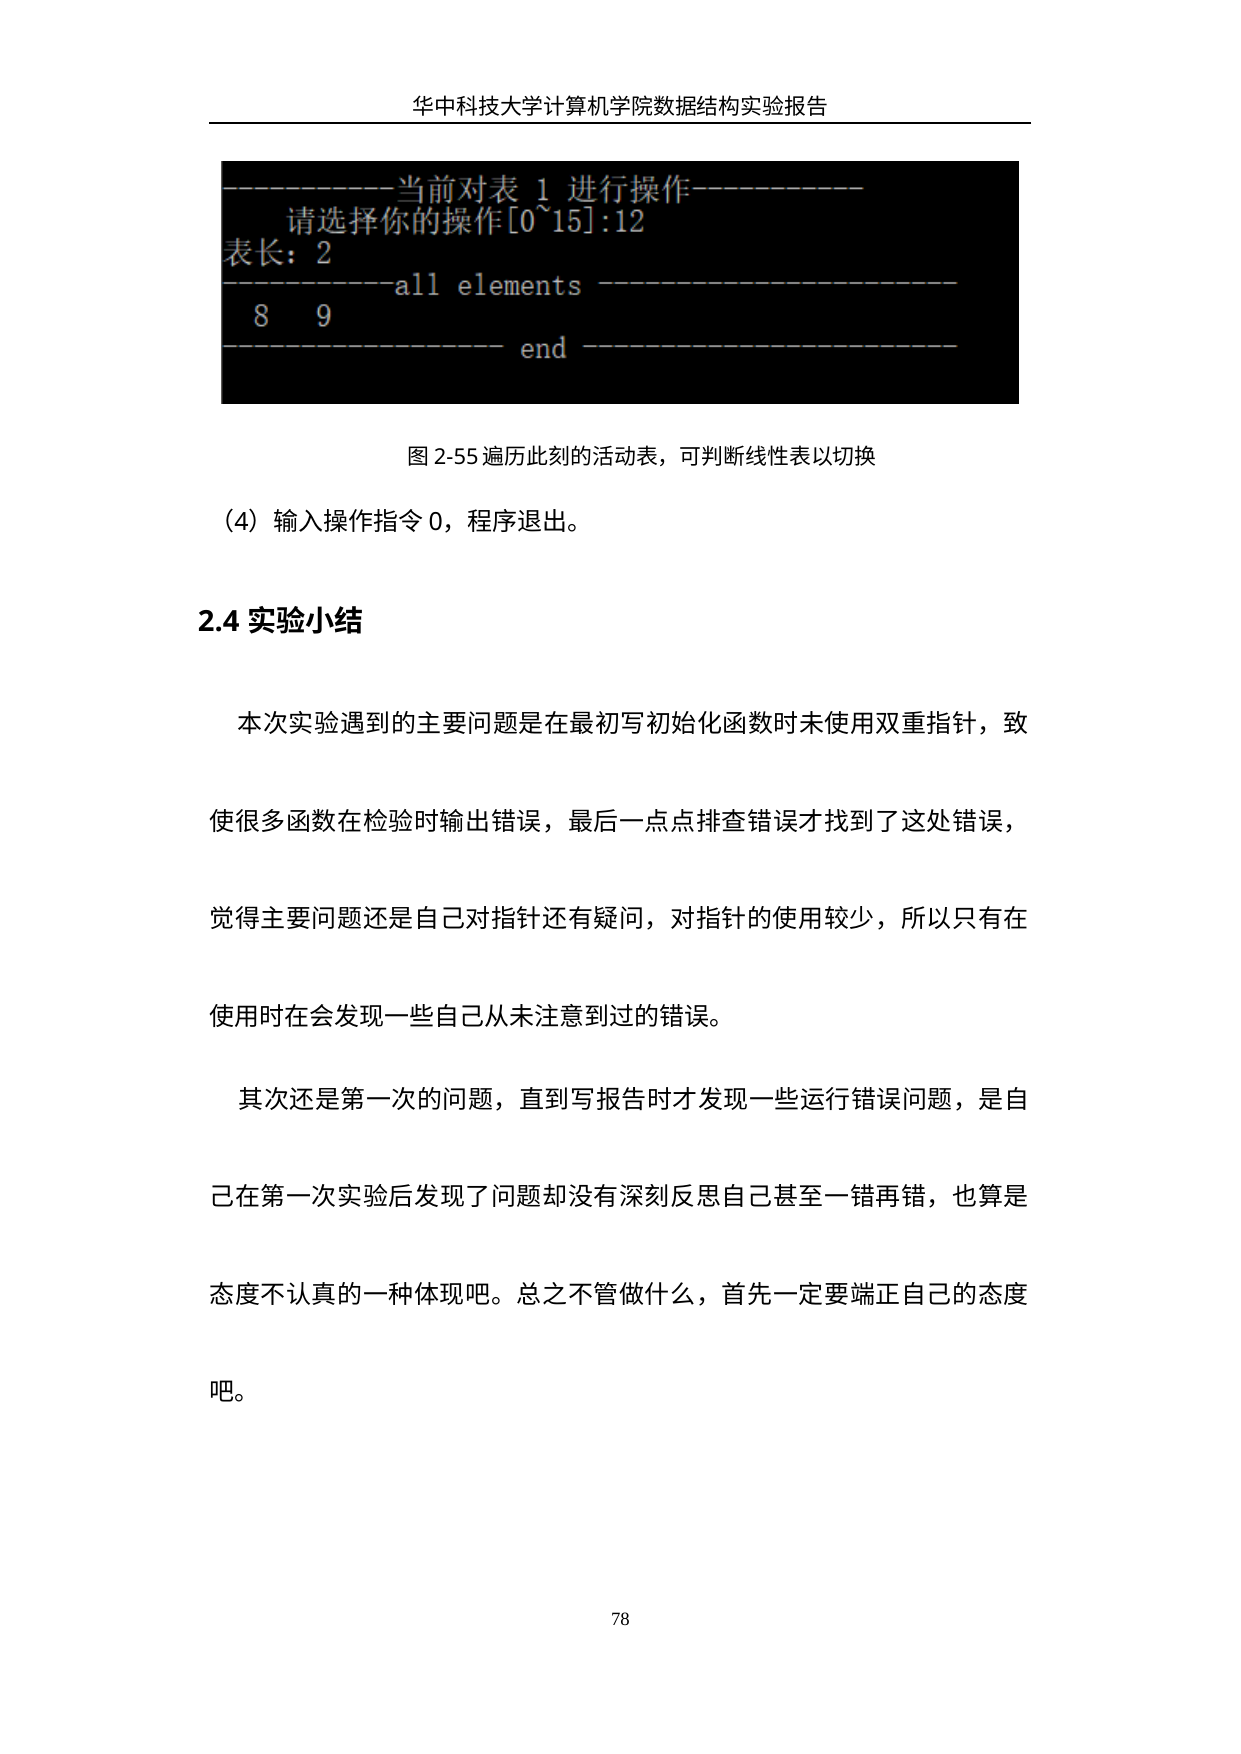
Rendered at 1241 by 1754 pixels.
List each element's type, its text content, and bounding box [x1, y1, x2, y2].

text 图2-55遍历此刻的活动表，可判断线性表以切换 [209, 439, 1031, 471]
subtitle 2.4 实验小结 [198, 587, 1031, 652]
text 其次还是第一次的问题，直到写报告时才发现一些运行错误问题，是自己在第一次实验后发现了问题却没有深刻反思自己甚至一错再错，也算是态度不认真的一种体现吧。总之不管做什么，首先一定要端正自己的态度吧。 [209, 1065, 1031, 1422]
picture [221, 161, 1019, 404]
text 本次实验遇到的主要问题是在最初写初始化函数时未使用双重指针，致使很多函数在检验时输出错误，最后一点点排查错误才找到了这处错误，觉得主要问题还是自己对指针还有疑问，对指针的使用较少，所以只有在使用时在会发现一些自己从未注意到过的错误。 [209, 689, 1031, 1047]
text （4）输入操作指令0，程序退出。 [209, 487, 1031, 552]
